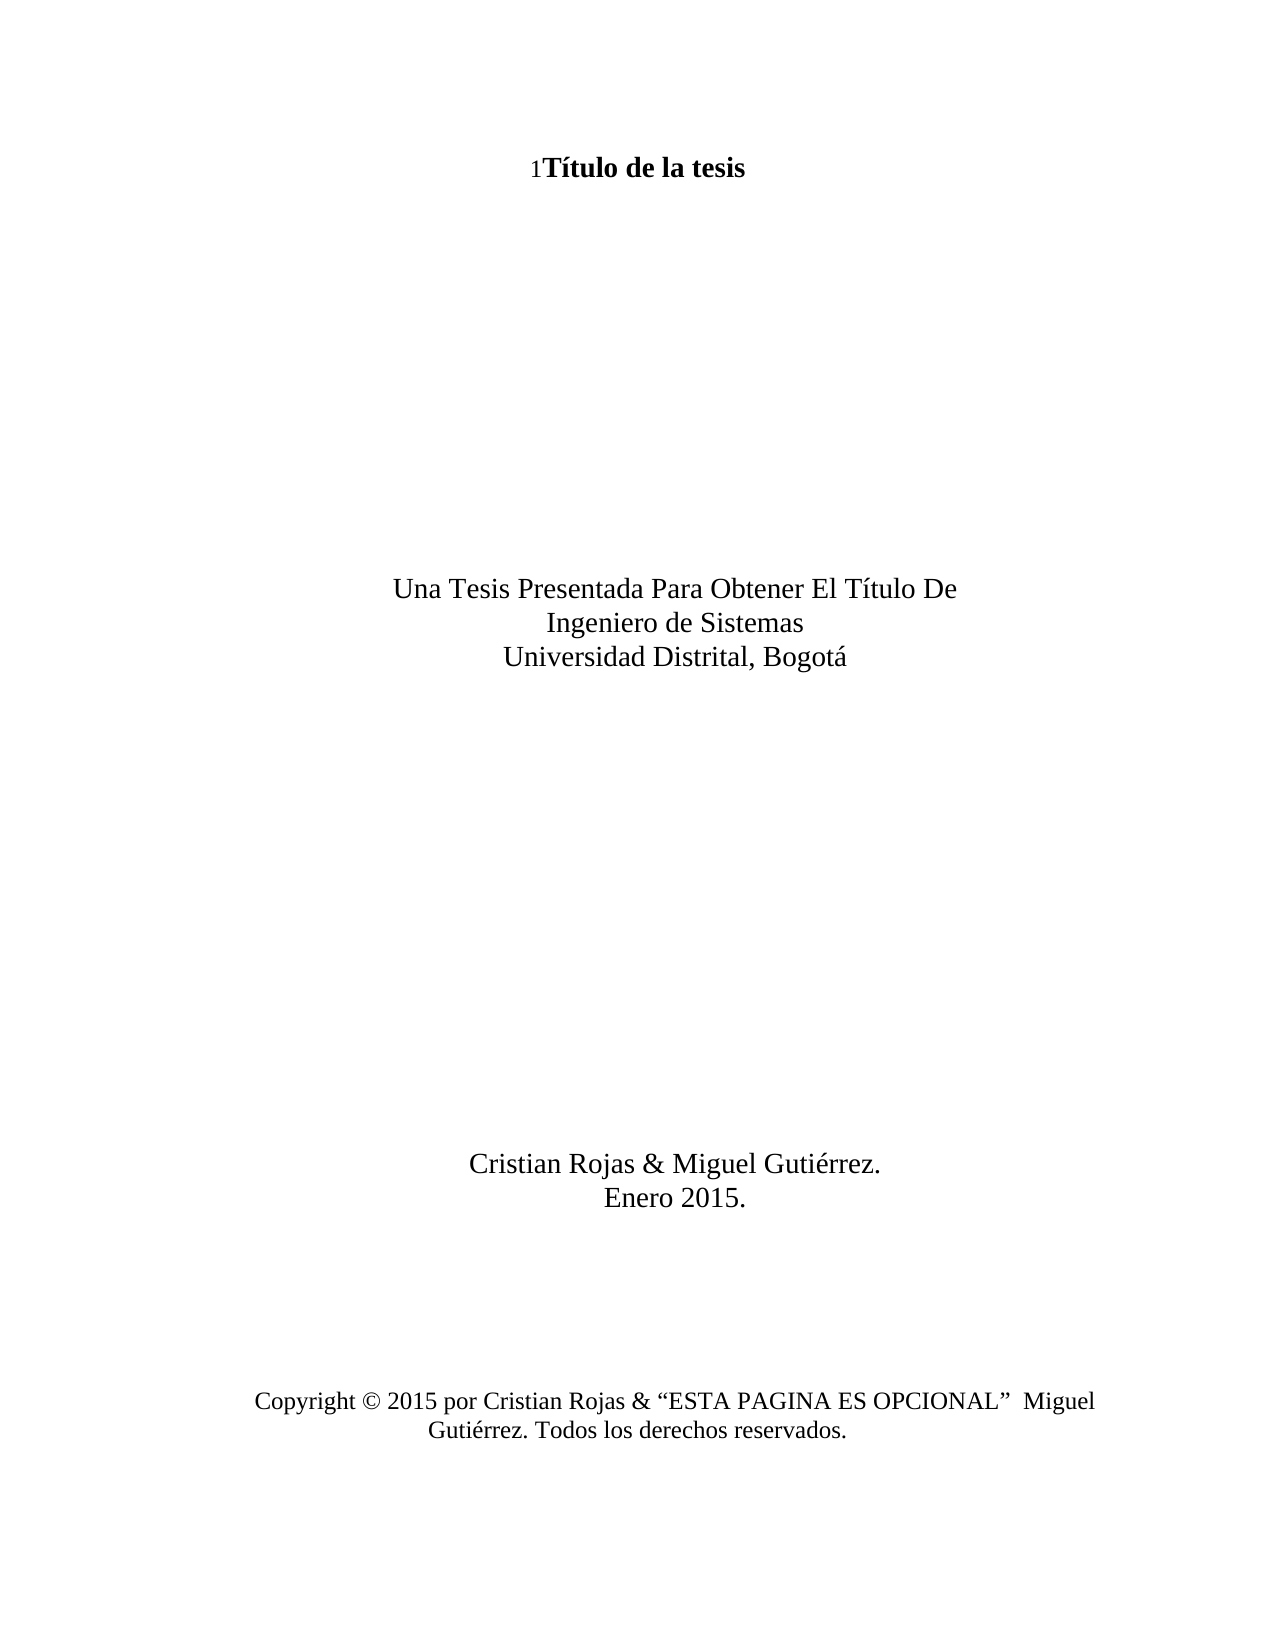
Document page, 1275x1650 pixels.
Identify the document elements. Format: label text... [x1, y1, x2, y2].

text Ingeniero de Sistemas [150, 605, 1125, 639]
text Universidad Distrital, Bogotá [150, 639, 1125, 672]
text Título de la tesis [150, 150, 1125, 183]
text Cristian Rojas & Miguel Gutiérrez. [150, 1147, 1125, 1180]
text Copyright © 2015 por Cristian Rojas & “ESTA PAGINA ES OPCIONAL” Miguel Gutiérrez. Todos los derechos reservados. [150, 1386, 1125, 1444]
text Una Tesis Presentada Para Obtener El Título De [150, 572, 1125, 605]
text Enero 2015. [150, 1180, 1125, 1214]
